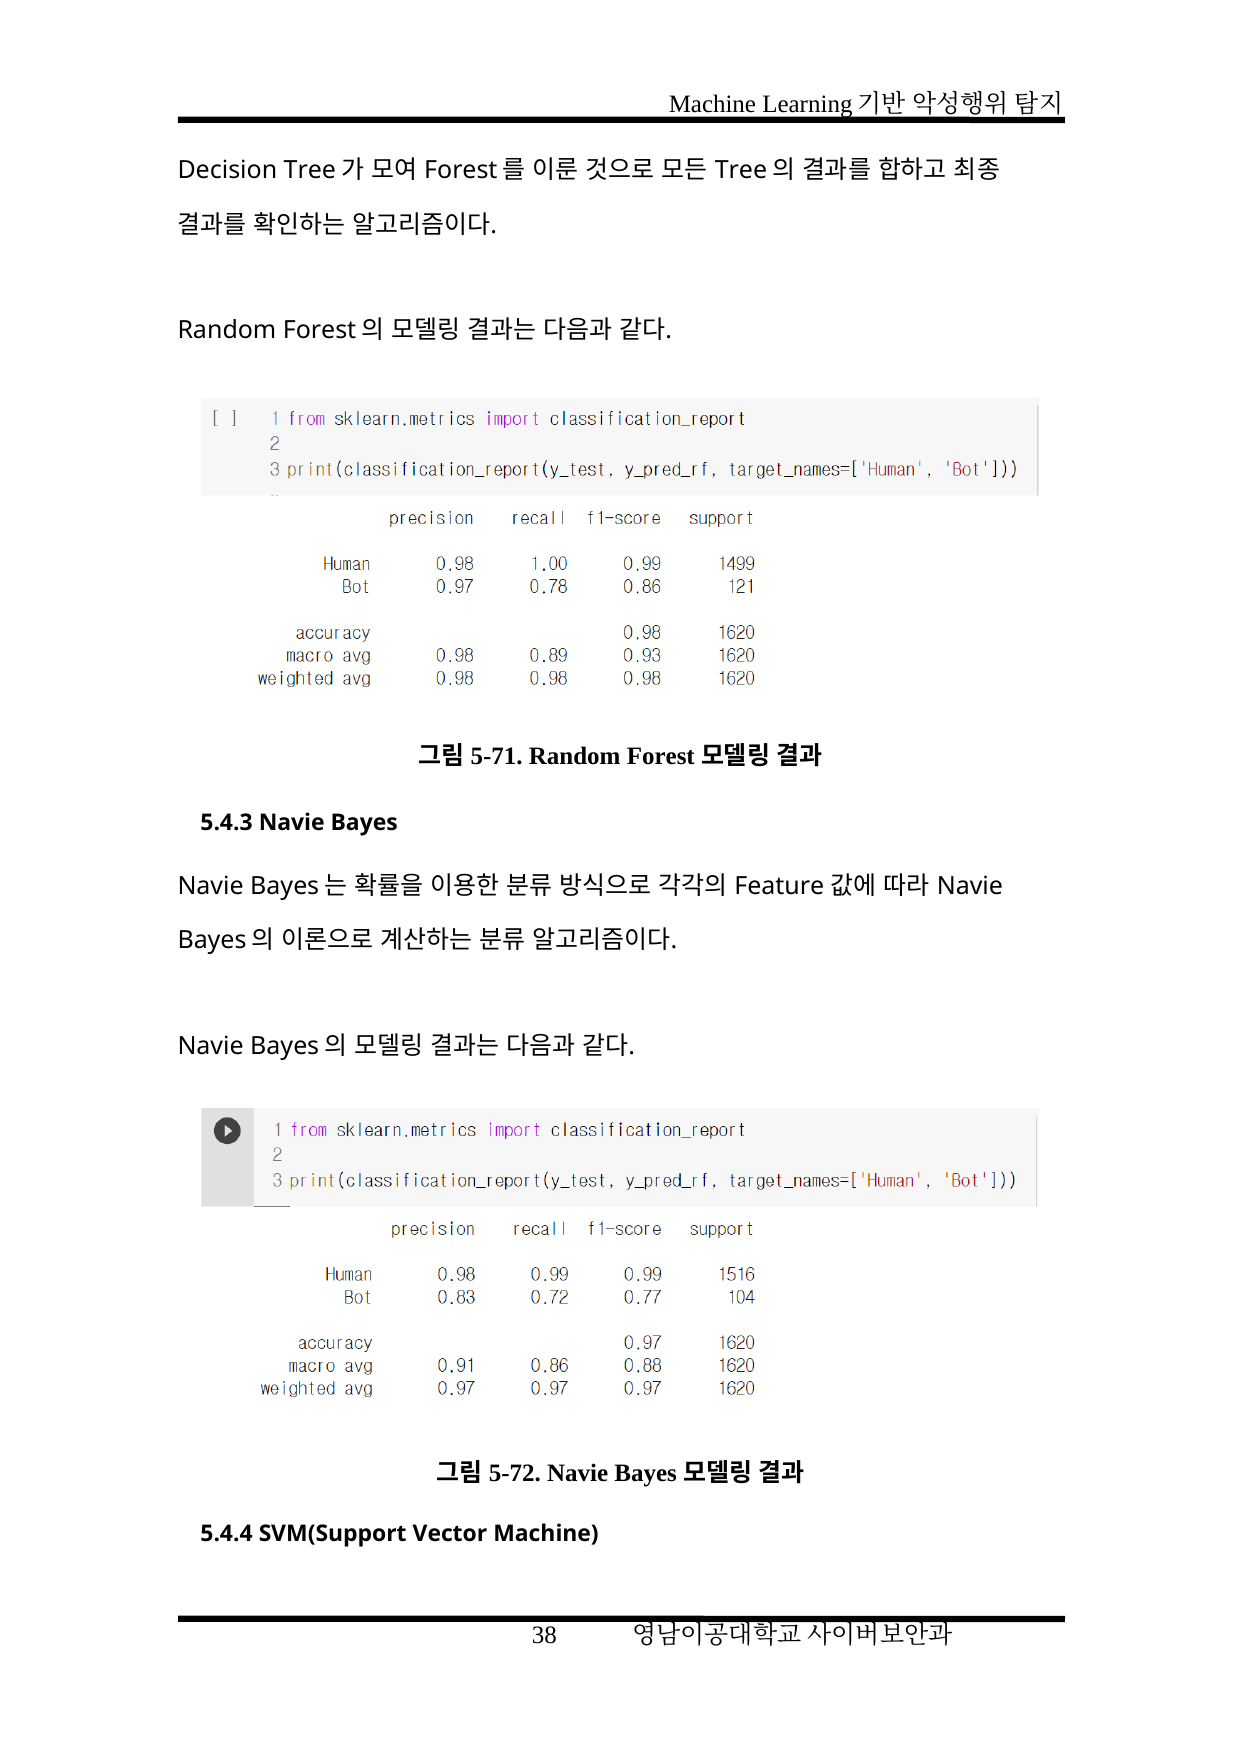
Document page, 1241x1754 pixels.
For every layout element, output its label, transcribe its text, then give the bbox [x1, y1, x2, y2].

subtitle 5.4.3 Navie Bayes [177, 805, 1038, 837]
text Navie Bayes는 확률을 이용한 분류 방식으로 각각의 Feature 값에 따라 Navie Bayes의 이론으로 계산하는 분류 알고리즘이다. [177, 865, 1063, 956]
picture [201, 398, 1039, 707]
text Navie Bayes의 모델링 결과는 다음과 같다. [177, 1025, 1063, 1061]
subtitle 5.4.4 SVM(Support Vector Machine) [177, 1517, 1038, 1548]
picture [201, 1108, 1039, 1424]
text Decision Tree가 모여 Forest를 이룬 것으로 모든 Tree의 결과를 합하고 최종 결과를 확인하는 알고리즘이다. [177, 150, 1063, 241]
text Random Forest의 모델링 결과는 다음과 같다. [177, 310, 1063, 346]
